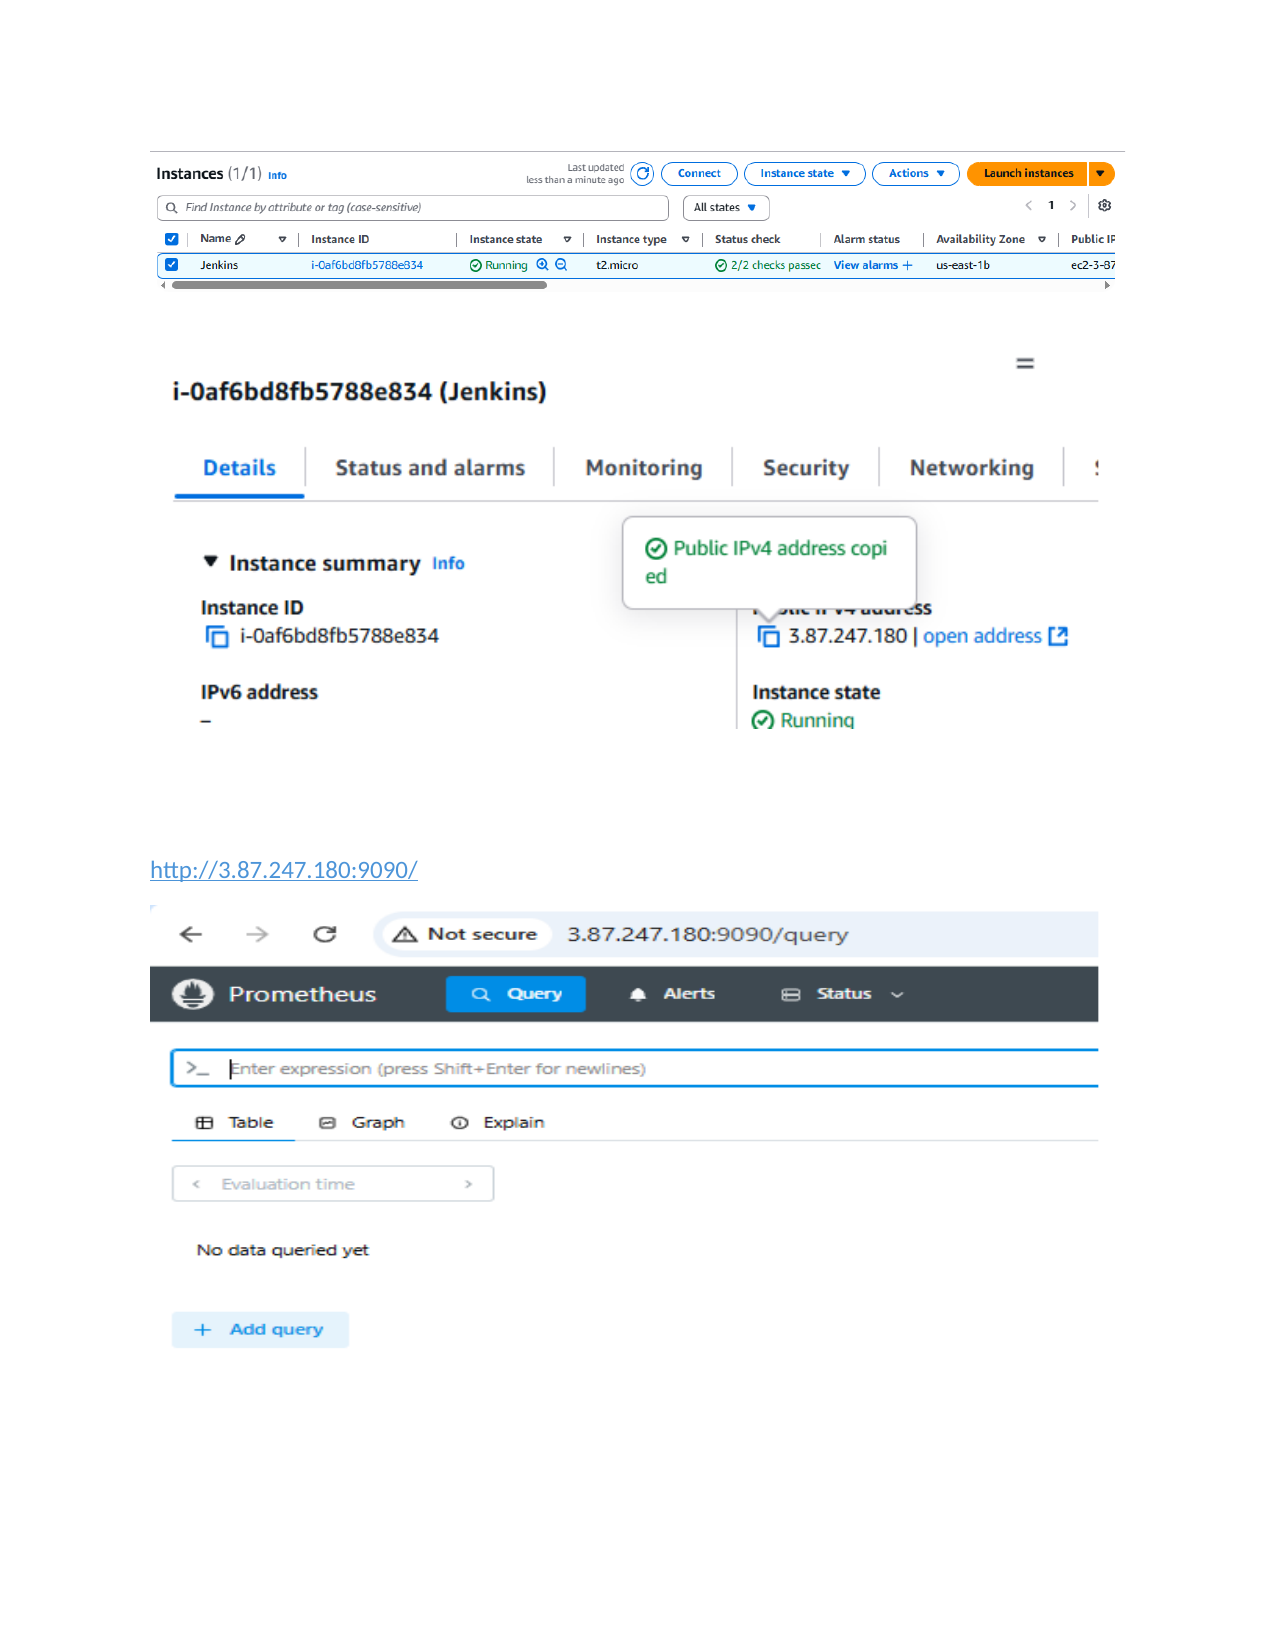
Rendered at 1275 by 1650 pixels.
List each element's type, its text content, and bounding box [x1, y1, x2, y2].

picture [150, 150, 1125, 334]
text http://3.87.247.180:9090/ [150, 854, 1125, 884]
picture [150, 355, 1099, 729]
picture [150, 905, 1099, 1414]
